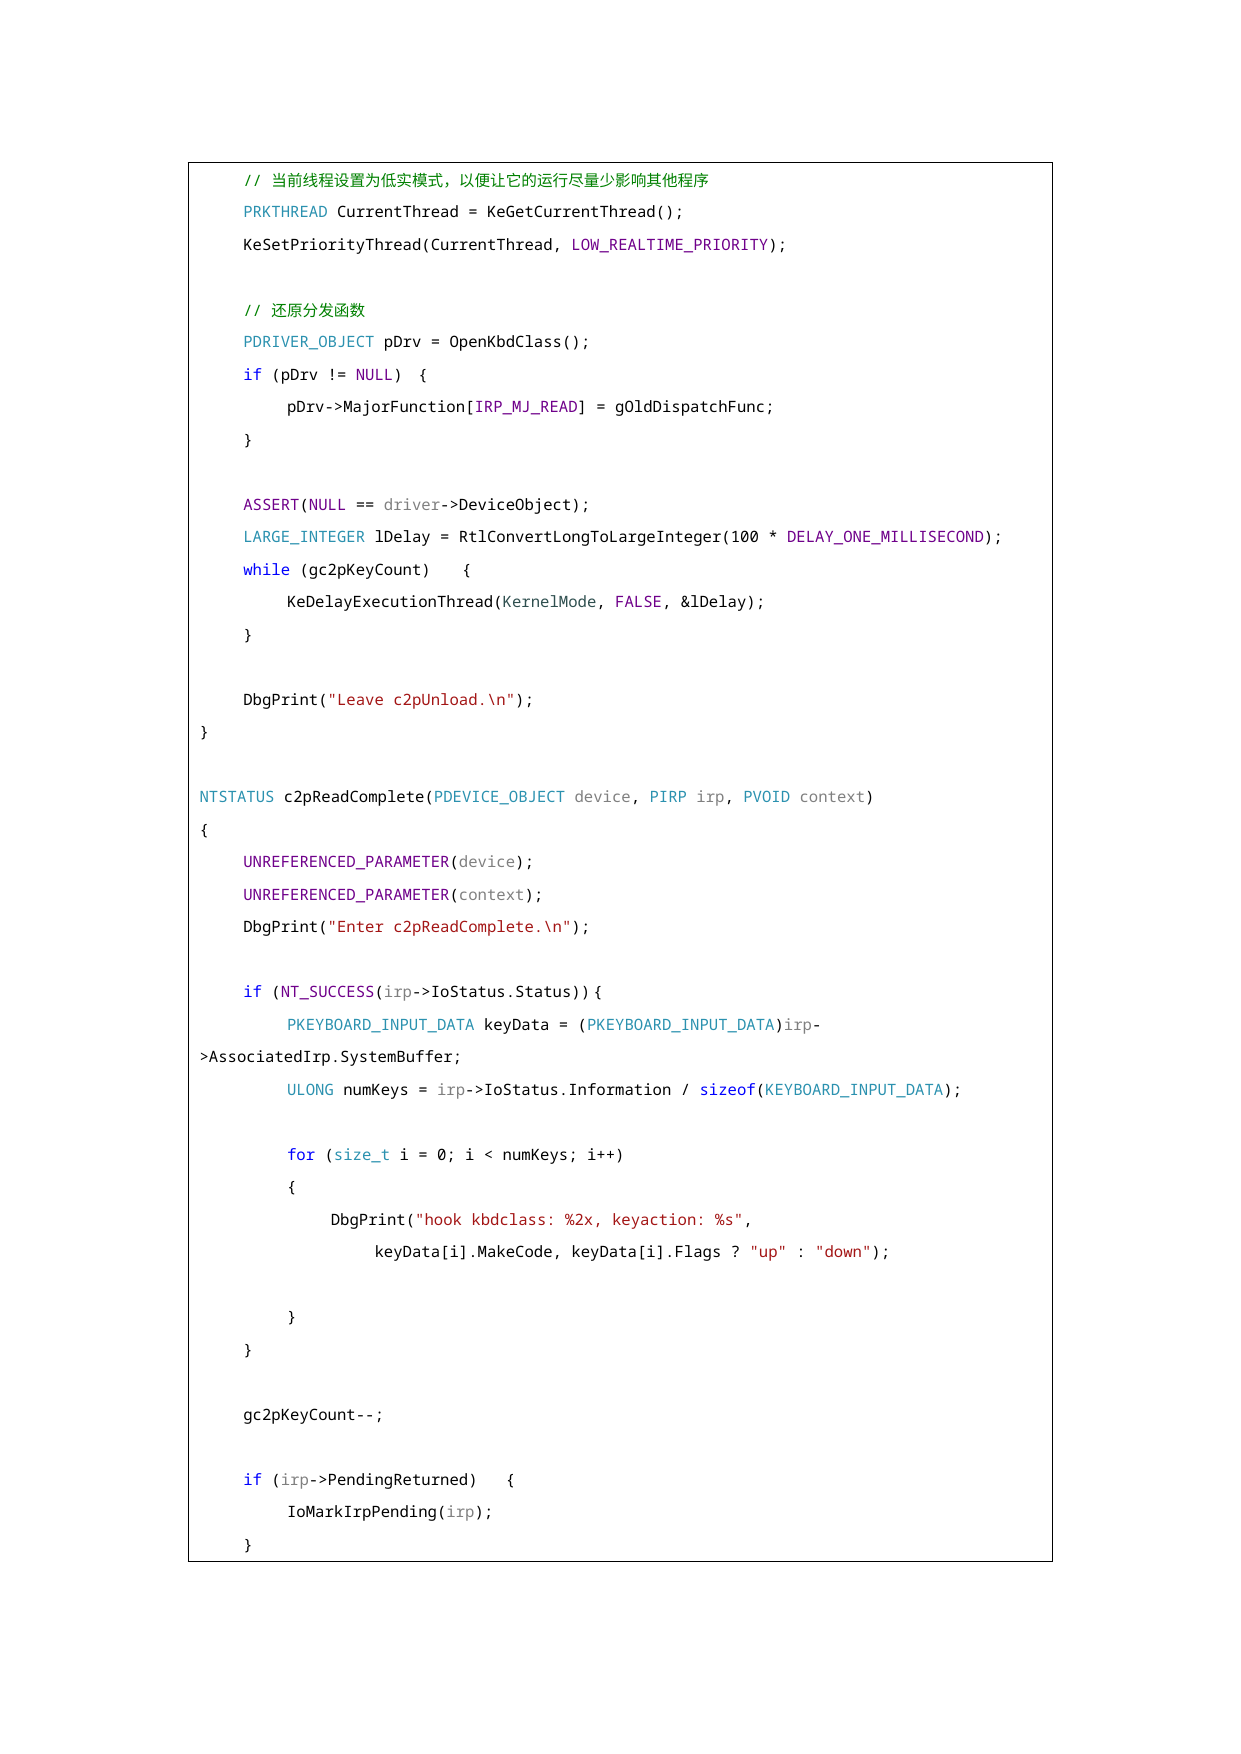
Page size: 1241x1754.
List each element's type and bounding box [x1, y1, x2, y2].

table_header [189, 163, 1052, 1561]
